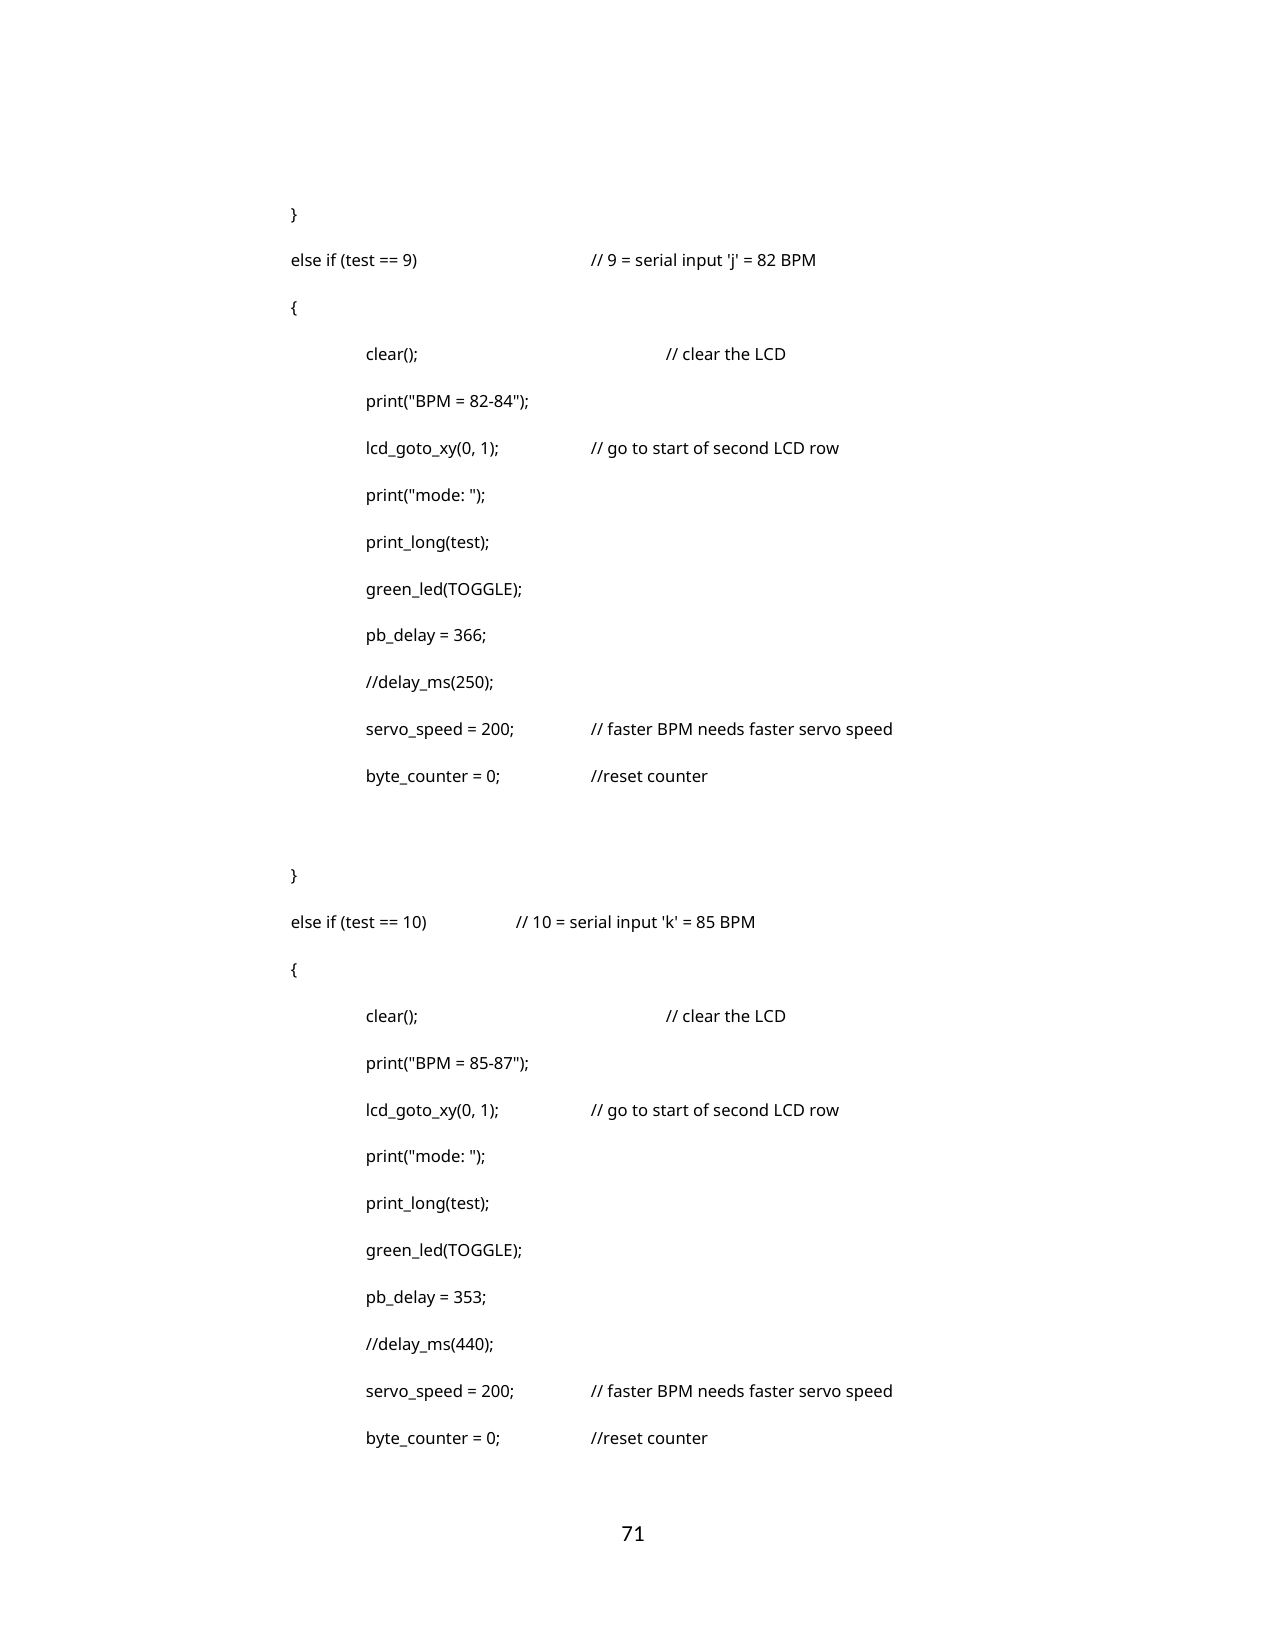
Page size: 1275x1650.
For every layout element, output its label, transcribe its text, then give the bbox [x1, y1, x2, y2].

text green_led(TOGGLE); [141, 577, 1125, 600]
text byte_counter = 0; //reset counter [141, 765, 1125, 787]
text servo_speed = 200; // faster BPM needs faster servo speed [141, 1379, 1125, 1402]
text print("mode: "); [141, 483, 1125, 506]
text print("BPM = 82-84"); [141, 390, 1125, 412]
text else if (test == 10) // 10 = serial input 'k' = 85 BPM [141, 911, 1125, 933]
text //delay_ms(440); [141, 1332, 1125, 1355]
text } [141, 864, 1125, 886]
text clear(); // clear the LCD [141, 343, 1125, 366]
text lcd_goto_xy(0, 1); // go to start of second LCD row [141, 437, 1125, 459]
text print("BPM = 85-87"); [141, 1051, 1125, 1074]
text lcd_goto_xy(0, 1); // go to start of second LCD row [141, 1098, 1125, 1121]
text print("mode: "); [141, 1145, 1125, 1168]
text servo_speed = 200; // faster BPM needs faster servo speed [141, 718, 1125, 741]
text pb_delay = 353; [141, 1286, 1125, 1308]
text clear(); // clear the LCD [141, 1004, 1125, 1027]
text } [141, 202, 1125, 225]
text //delay_ms(250); [141, 671, 1125, 694]
text else if (test == 9) // 9 = serial input 'j' = 82 BPM [141, 249, 1125, 272]
text pb_delay = 366; [141, 624, 1125, 647]
text print_long(test); [141, 530, 1125, 553]
text byte_counter = 0; //reset counter [141, 1426, 1125, 1449]
text { [141, 296, 1125, 319]
text print_long(test); [141, 1192, 1125, 1214]
text { [141, 957, 1125, 980]
text green_led(TOGGLE); [141, 1239, 1125, 1261]
